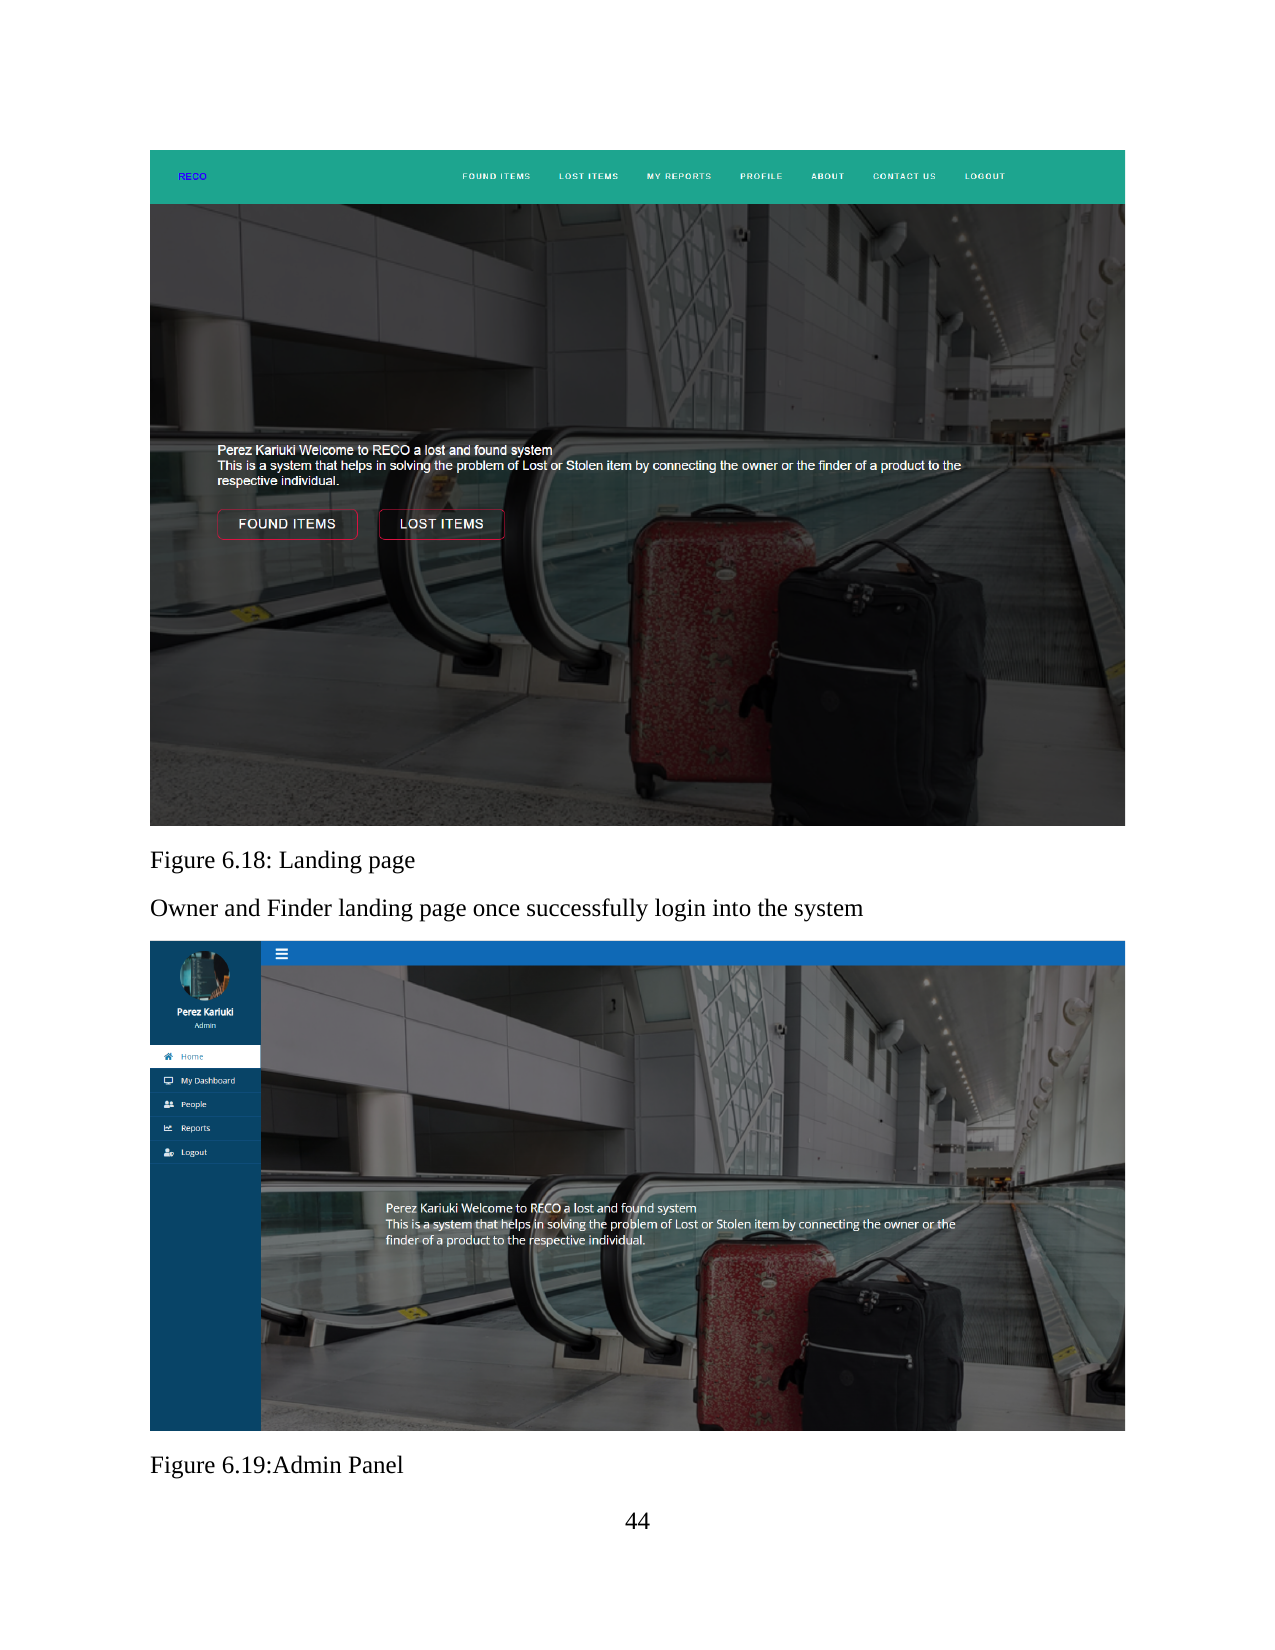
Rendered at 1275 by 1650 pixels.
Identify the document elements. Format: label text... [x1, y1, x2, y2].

text Owner and Finder landing page once successfully login into the system [150, 893, 1125, 921]
picture [150, 150, 1125, 826]
picture [150, 940, 1125, 1431]
